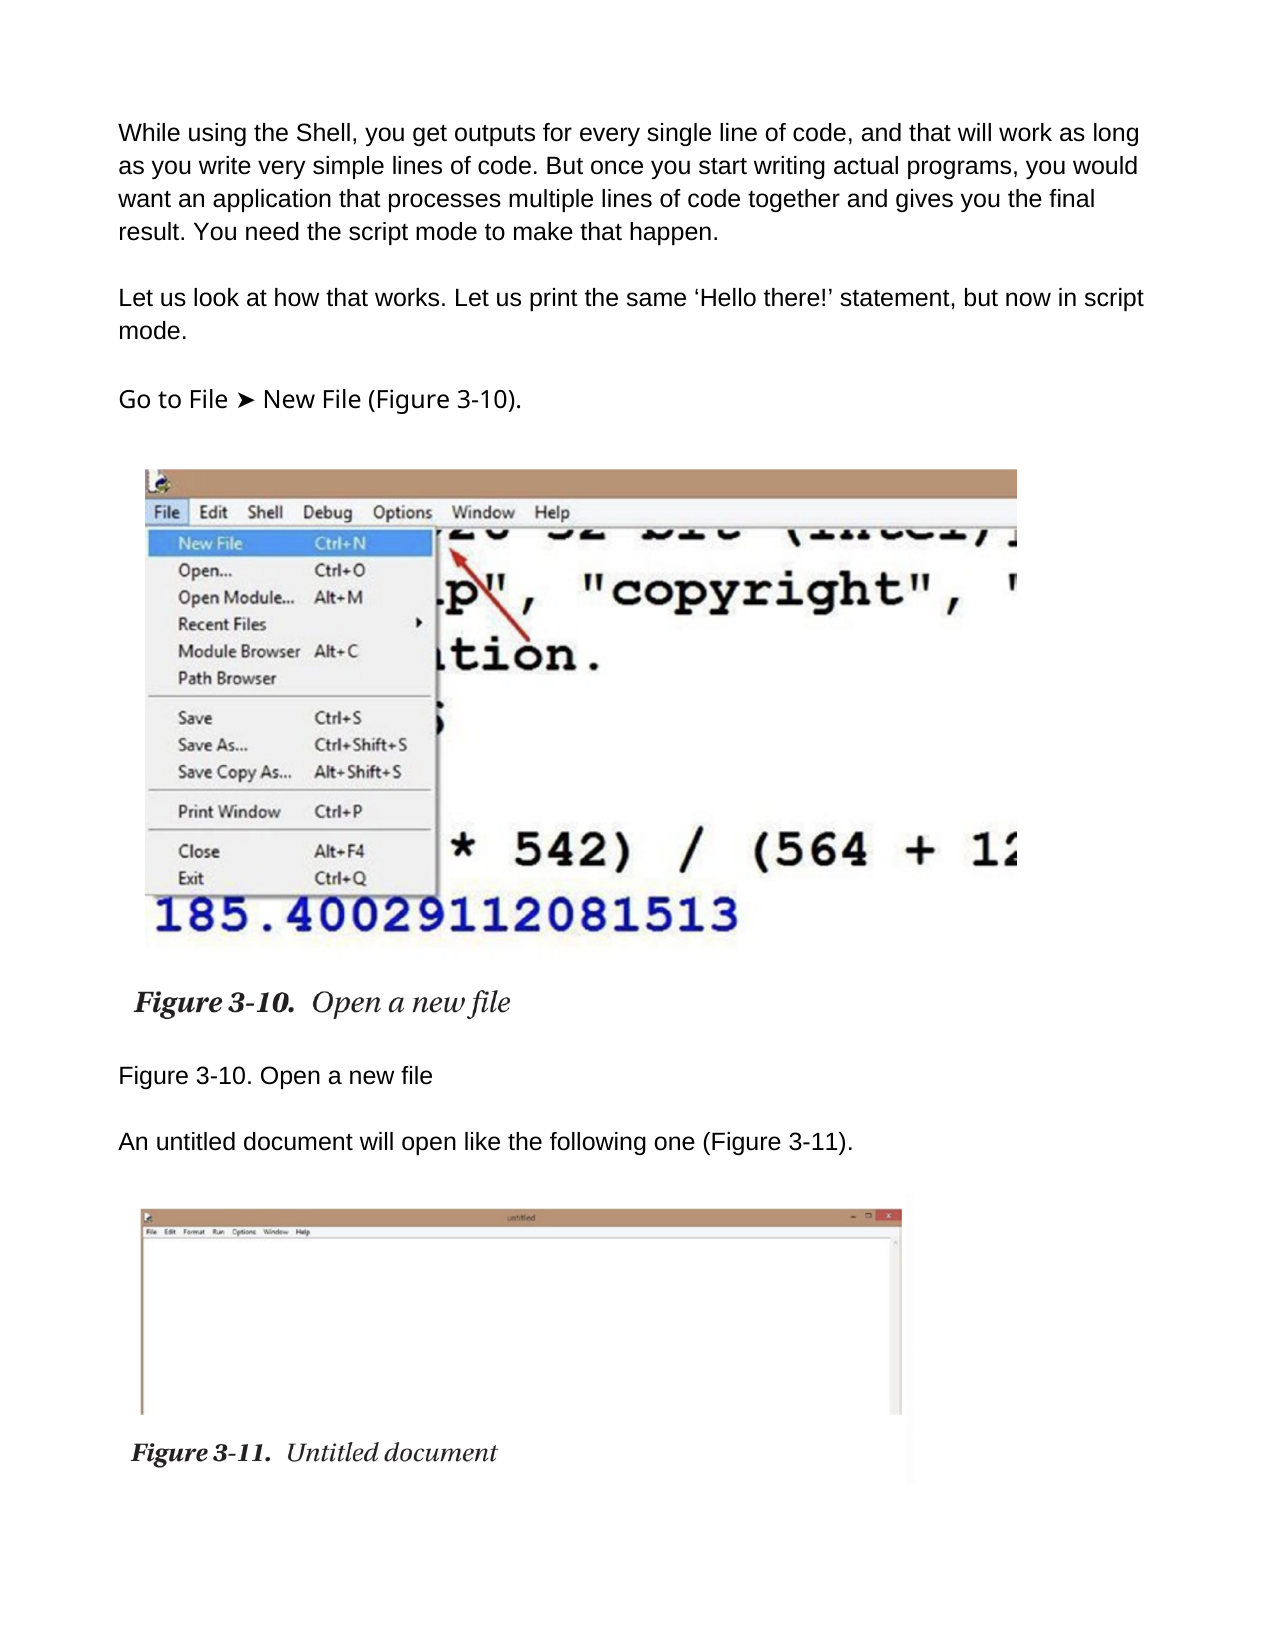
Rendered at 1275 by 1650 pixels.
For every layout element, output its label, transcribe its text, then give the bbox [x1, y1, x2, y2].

picture [118, 454, 1045, 1025]
text Let us look at how that works. Let us print the same ‘Hello there!’ statement, but now in script mode. [118, 283, 1157, 345]
text Figure 3-10. Open a new file [118, 1061, 1157, 1090]
text Go to File ➤ New File (Figure 3-10). [118, 382, 1157, 416]
text An untitled document will open like the following one (Figure 3-11). [118, 1127, 1157, 1156]
text While using the Shell, you get outputs for every single line of code, and that will work as long as you write very simple lines of code. But once you start writing actual programs, you would want an application that processes multiple lines of code together and gives you the final result. You need the script mode to make that happen. [118, 118, 1157, 246]
picture [118, 1193, 915, 1485]
